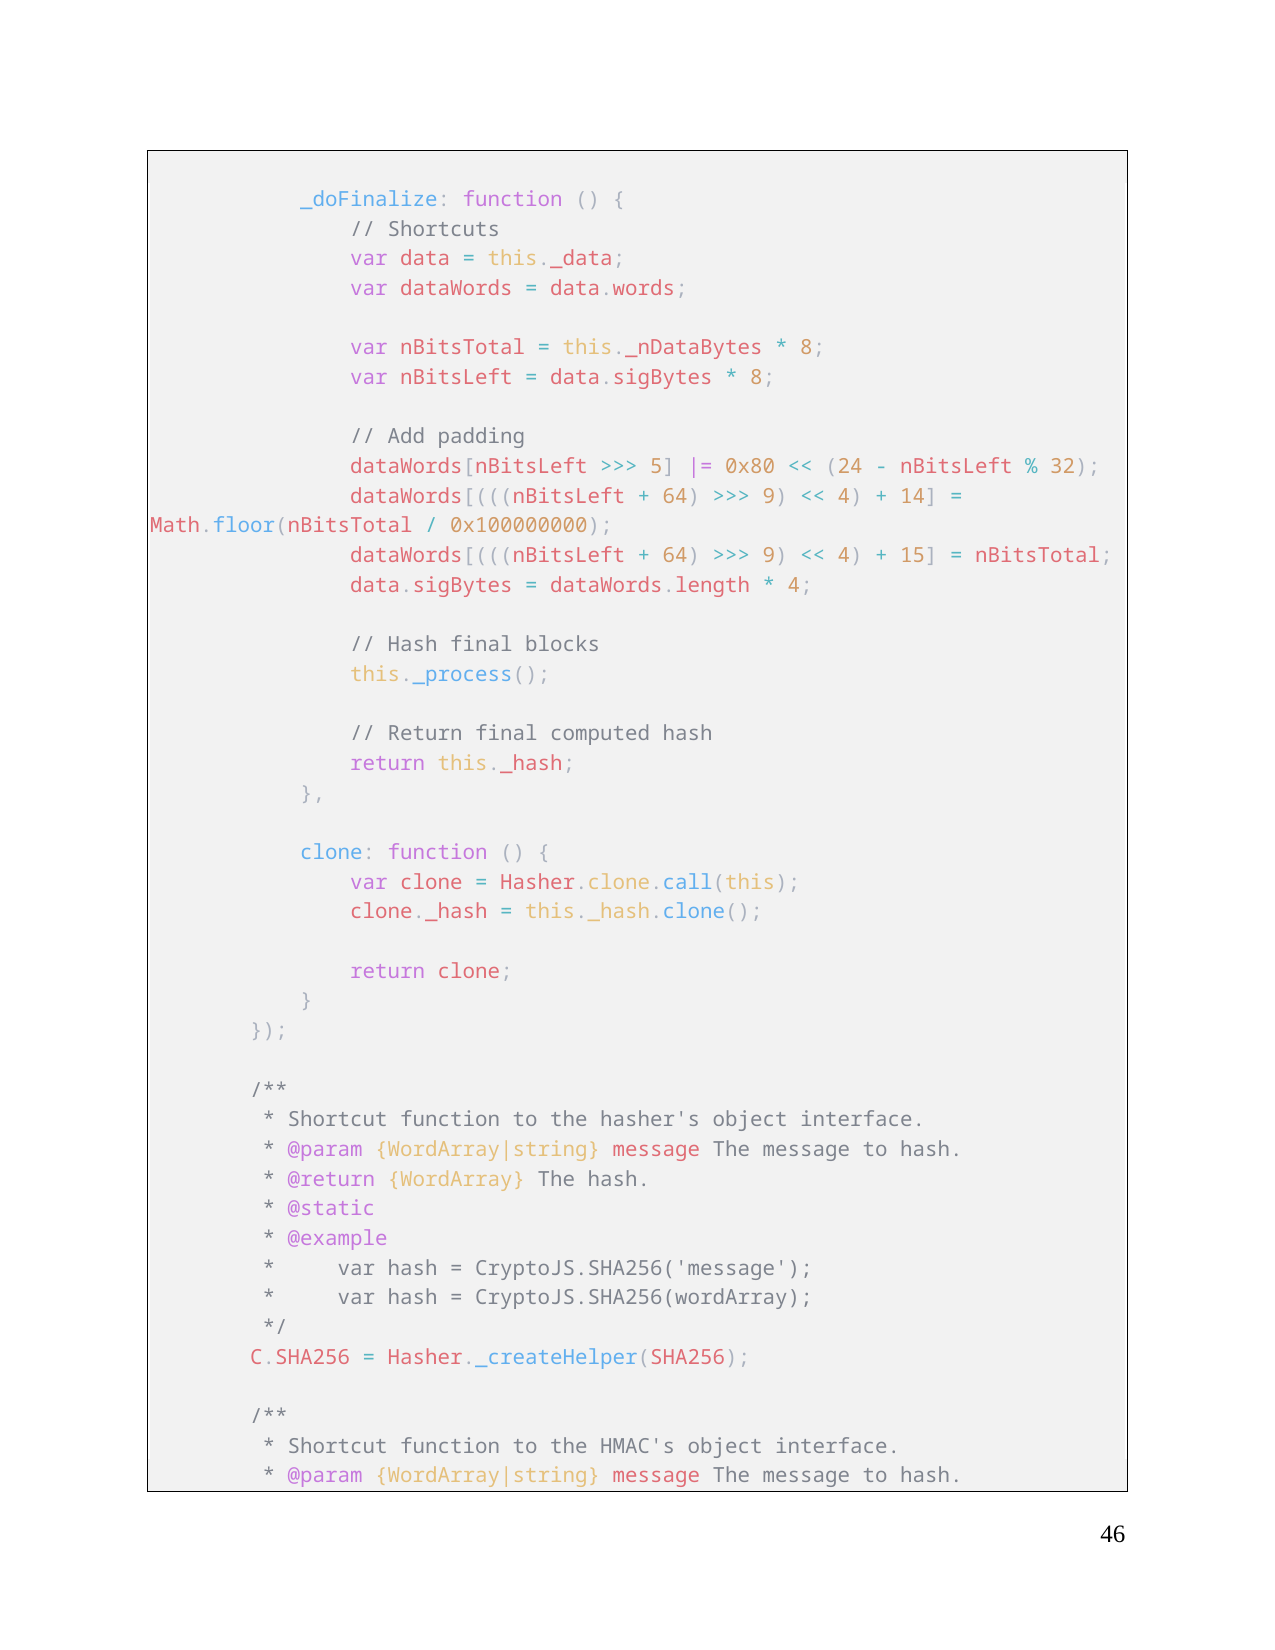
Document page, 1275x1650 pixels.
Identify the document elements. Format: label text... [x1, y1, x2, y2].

text }, [150, 777, 1125, 806]
text }); [150, 1014, 1125, 1044]
text */ [150, 1311, 1125, 1341]
text * @example [150, 1222, 1125, 1252]
text clone: function () { [150, 836, 1125, 866]
text data.sigBytes = dataWords.length * 4; [150, 569, 1125, 598]
text * @static [150, 1192, 1125, 1222]
text * Shortcut function to the hasher's object interface. [150, 1103, 1125, 1133]
text return this._hash; [150, 747, 1125, 777]
text // Shortcuts [150, 212, 1125, 242]
text dataWords[(((nBitsLeft + 64) >>> 9) << 4) + 14] = Math.floor(nBitsTotal / 0x100000000); [150, 480, 1125, 539]
text var clone = Hasher.clone.call(this); [150, 866, 1125, 895]
text } [150, 984, 1125, 1014]
text this._process(); [150, 658, 1125, 687]
text * Shortcut function to the HMAC's object interface. [150, 1430, 1125, 1456]
text // Add padding [150, 420, 1125, 450]
text // Return final computed hash [150, 717, 1125, 747]
text var data = this._data; [150, 242, 1125, 272]
text return clone; [150, 955, 1125, 984]
text clone._hash = this._hash.clone(); [150, 895, 1125, 925]
text // Hash final blocks [150, 628, 1125, 658]
text var dataWords = data.words; [150, 272, 1125, 302]
text var nBitsLeft = data.sigBytes * 8; [150, 361, 1125, 391]
text /** [150, 1073, 1125, 1103]
text * @return {WordArray} The hash. [150, 1162, 1125, 1192]
text * @param {WordArray|string} message The message to hash. [150, 1133, 1125, 1162]
text dataWords[(((nBitsLeft + 64) >>> 9) << 4) + 15] = nBitsTotal; [150, 539, 1125, 569]
text * var hash = CryptoJS.SHA256('message'); [150, 1252, 1125, 1281]
text var nBitsTotal = this._nDataBytes * 8; [150, 331, 1125, 361]
text dataWords[nBitsLeft >>> 5] |= 0x80 << (24 - nBitsLeft % 32); [150, 450, 1125, 480]
text /** [150, 1400, 1125, 1430]
text C.SHA256 = Hasher._createHelper(SHA256); [150, 1341, 1125, 1370]
text * @param {WordArray|string} message The message to hash. [148, 1456, 1127, 1491]
text * var hash = CryptoJS.SHA256(wordArray); [150, 1281, 1125, 1311]
text _doFinalize: function () { [150, 183, 1125, 212]
